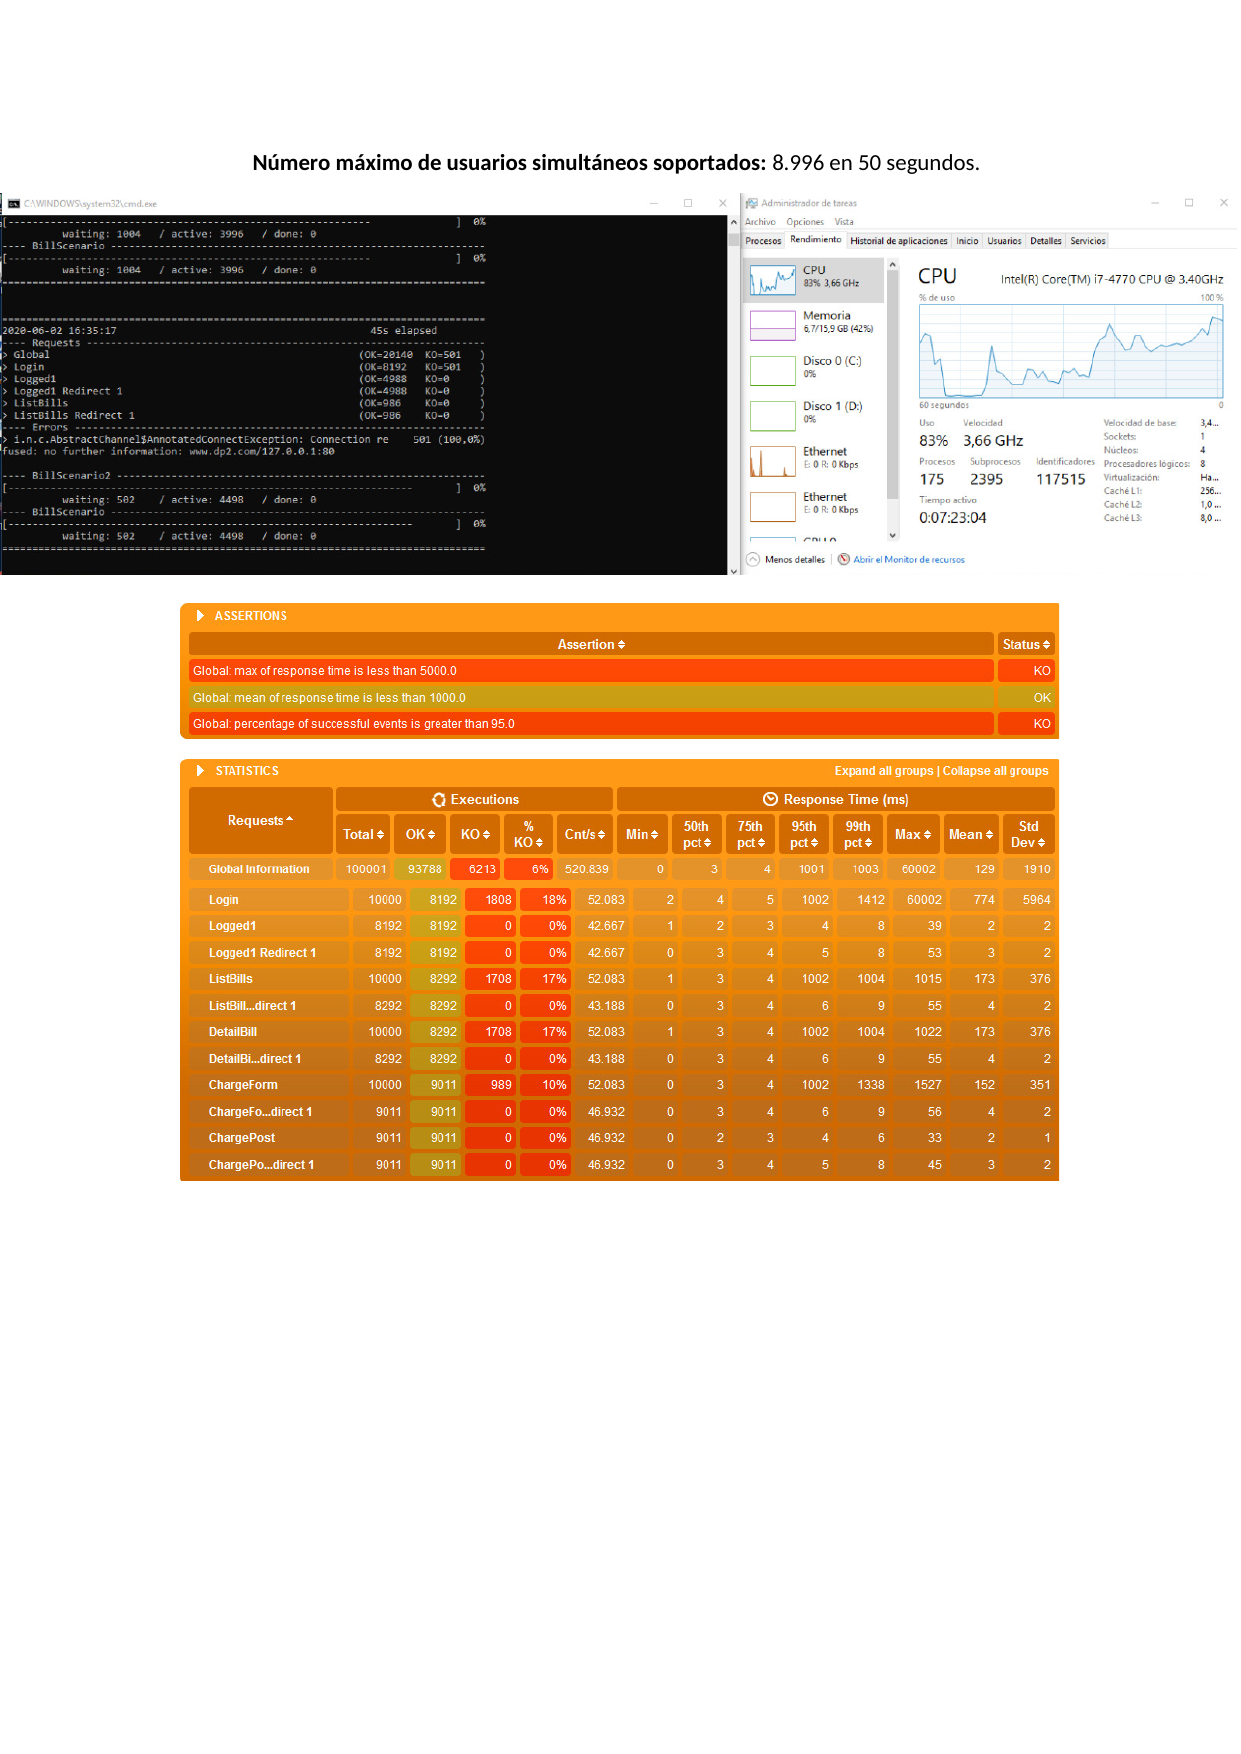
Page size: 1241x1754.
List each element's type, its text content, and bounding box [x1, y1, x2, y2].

text Número máximo de usuarios simultáneos soportados: 8.996 en 50 segundos. [252, 148, 1063, 176]
picture [0, 193, 1236, 575]
picture [178, 602, 1060, 1180]
